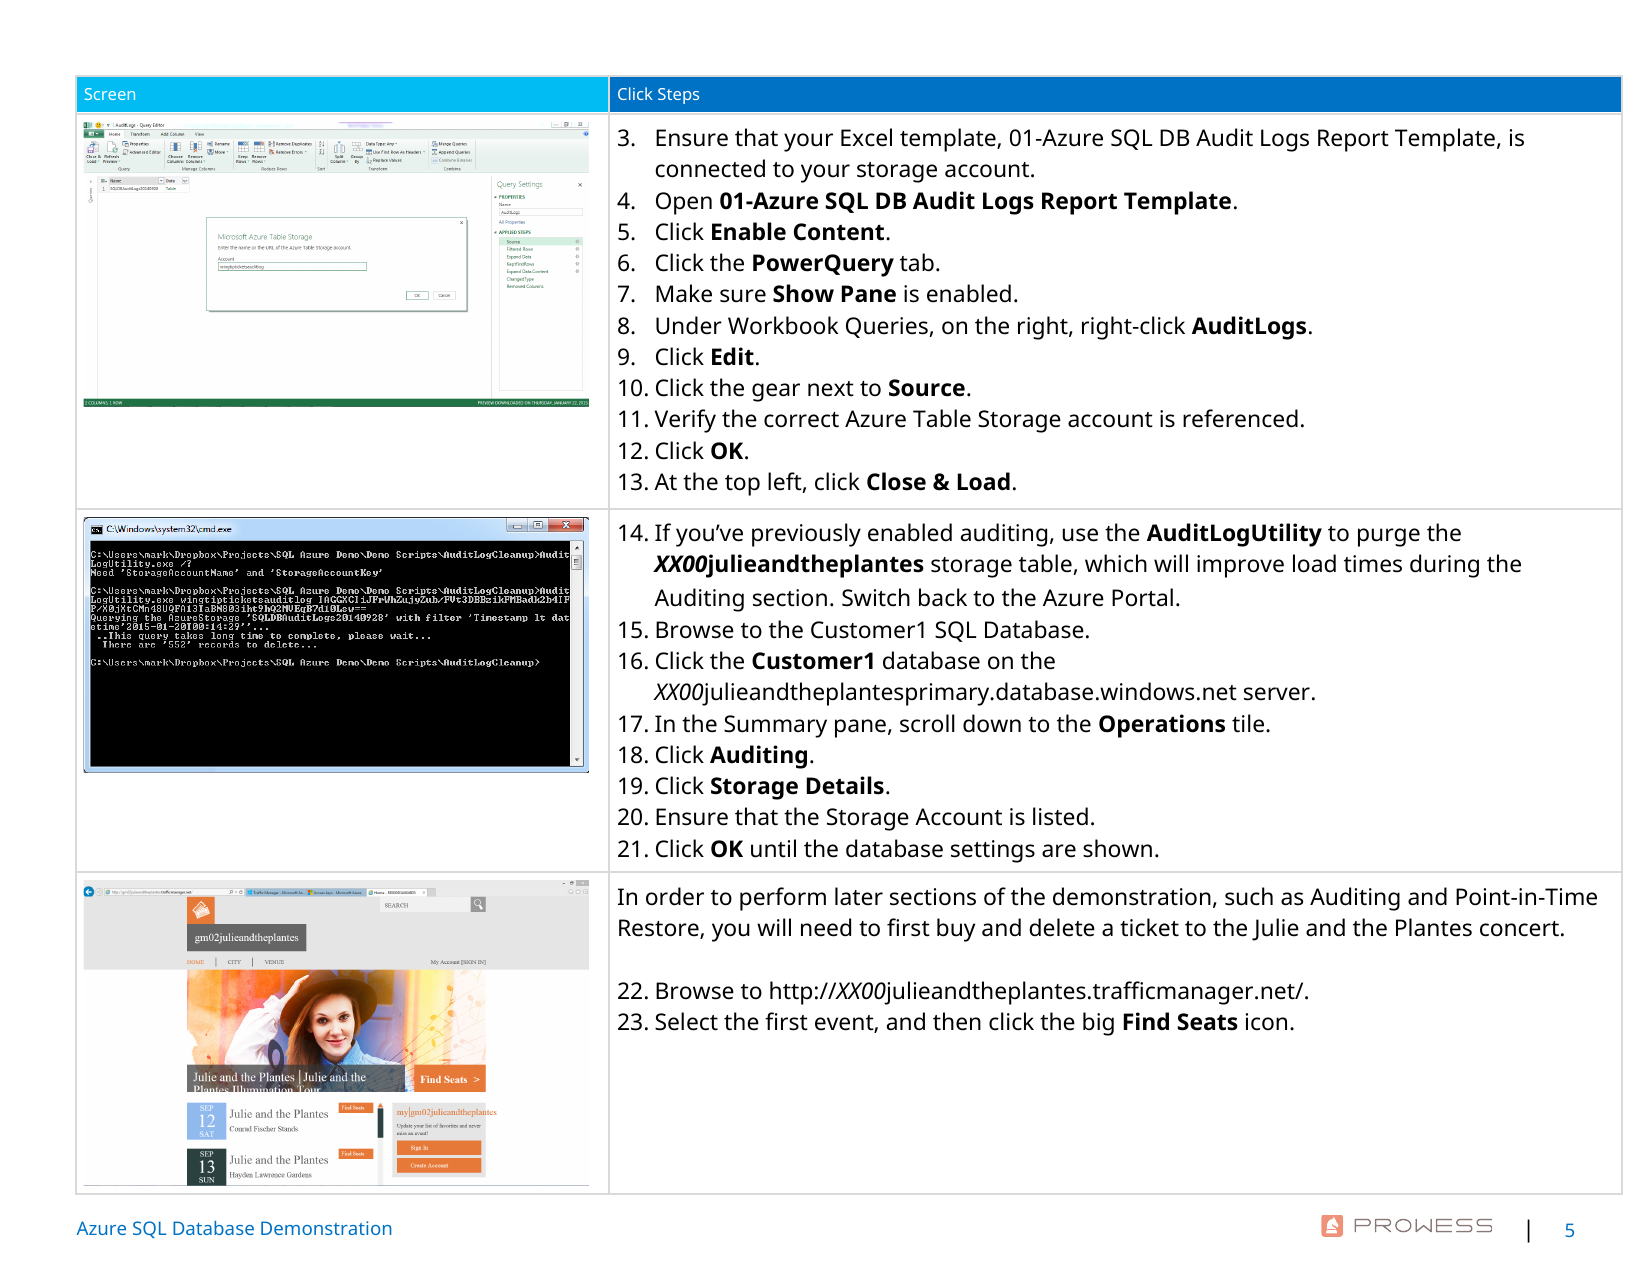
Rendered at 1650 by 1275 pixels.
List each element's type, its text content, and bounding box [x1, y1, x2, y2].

table_header Screen [77, 77, 608, 112]
table_header Click Steps [610, 77, 1621, 112]
table_cell If you’ve previously enabled auditing, use the AuditLogUtility to purge the XX00julieandtheplantes storage table, which will improve load times during the Auditing section. Switch back to the Azure Portal. Browse to the Customer1 SQL Database. Click the Customer1 database on the XX00julieandtheplantesprimary.database.windows.net server. In the Summary pane, scroll down to the Operations tile. Click Auditing. Click Storage Details. Ensure that the Storage Account is listed. Click OK until the database settings are shown. [610, 510, 1621, 871]
table_cell Ensure that your Excel template, 01-Azure SQL DB Audit Logs Report Template, is connected to your storage account. Open 01-Azure SQL DB Audit Logs Report Template. Click Enable Content. Click the PowerQuery tab. Make sure Show Pane is enabled. Under Workbook Queries, on the right, right-click AuditLogs. Click Edit. Click the gear next to Source. Verify the correct Azure Table Storage account is referenced. Click OK. At the top left, click Close & Load. [610, 115, 1621, 508]
picture [83, 517, 589, 773]
table_cell In order to perform later sections of the demonstration, such as Auditing and Point-in-Time Restore, you will need to first buy and delete a ticket to the Julie and the Plantes concert. Browse to http://XX00julieandtheplantes.trafficmanager.net/. Select the first event, and then click the big Find Seats icon. [610, 873, 1621, 1193]
table_cell [77, 873, 608, 1193]
picture [83, 122, 589, 407]
table_cell [77, 115, 608, 508]
picture [1321, 1215, 1493, 1237]
picture [83, 880, 589, 1186]
table_cell [77, 510, 608, 871]
